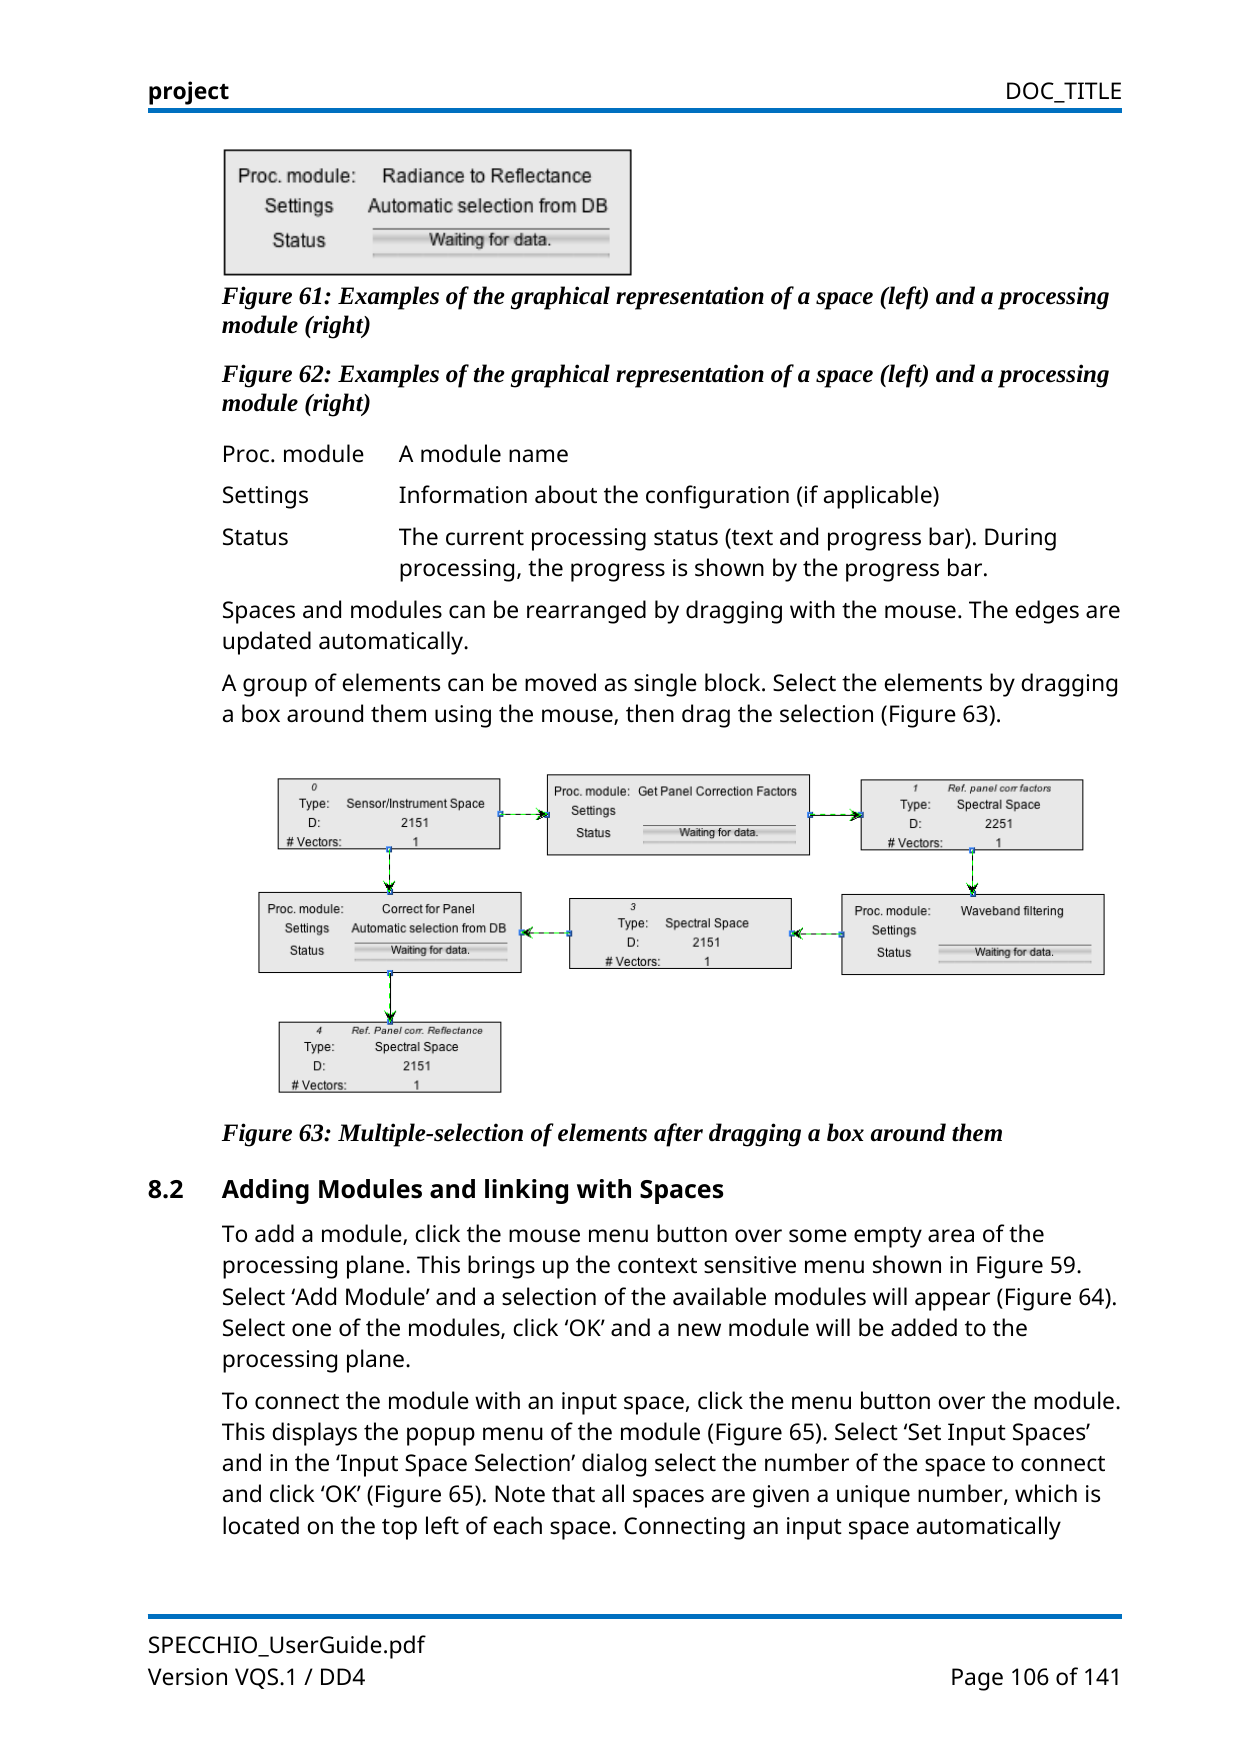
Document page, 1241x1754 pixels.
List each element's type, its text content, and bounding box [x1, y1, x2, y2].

subtitle Adding Modules and linking with Spaces [148, 1171, 1122, 1206]
text To add a module, click the mouse menu button over some empty area of the processing plane. This brings up the context sensitive menu shown in Figure 59. Select ‘Add Module’ and a selection of the available modules will appear (Figure 64). Select one of the modules, click ‘OK’ and a new module will be added to the processing plane. [222, 1218, 1122, 1374]
text Figure 61: Examples of the graphical representation of a space (left) and a processing module (right) [222, 281, 1122, 339]
text Status The current processing status (text and progress bar). During processing, the progress is shown by the progress bar. [222, 521, 1122, 584]
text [222, 1385, 1122, 1541]
picture [221, 750, 1137, 1118]
text A group of elements can be moved as single block. Select the elements by dragging a box around them using the mouse, then drag the selection (Figure 63). [222, 667, 1122, 729]
text Proc. module A module name [222, 438, 1122, 469]
text Figure 63: Multiple-selection of elements after dragging a box around them [222, 1118, 1122, 1146]
text Figure 62: Examples of the graphical representation of a space (left) and a processing module (right) [222, 359, 1122, 417]
text Settings Information about the configuration (if applicable) [222, 479, 1122, 511]
picture [221, 145, 634, 282]
text Spaces and modules can be rearranged by dragging with the mouse. The edges are updated automatically. [222, 594, 1122, 657]
